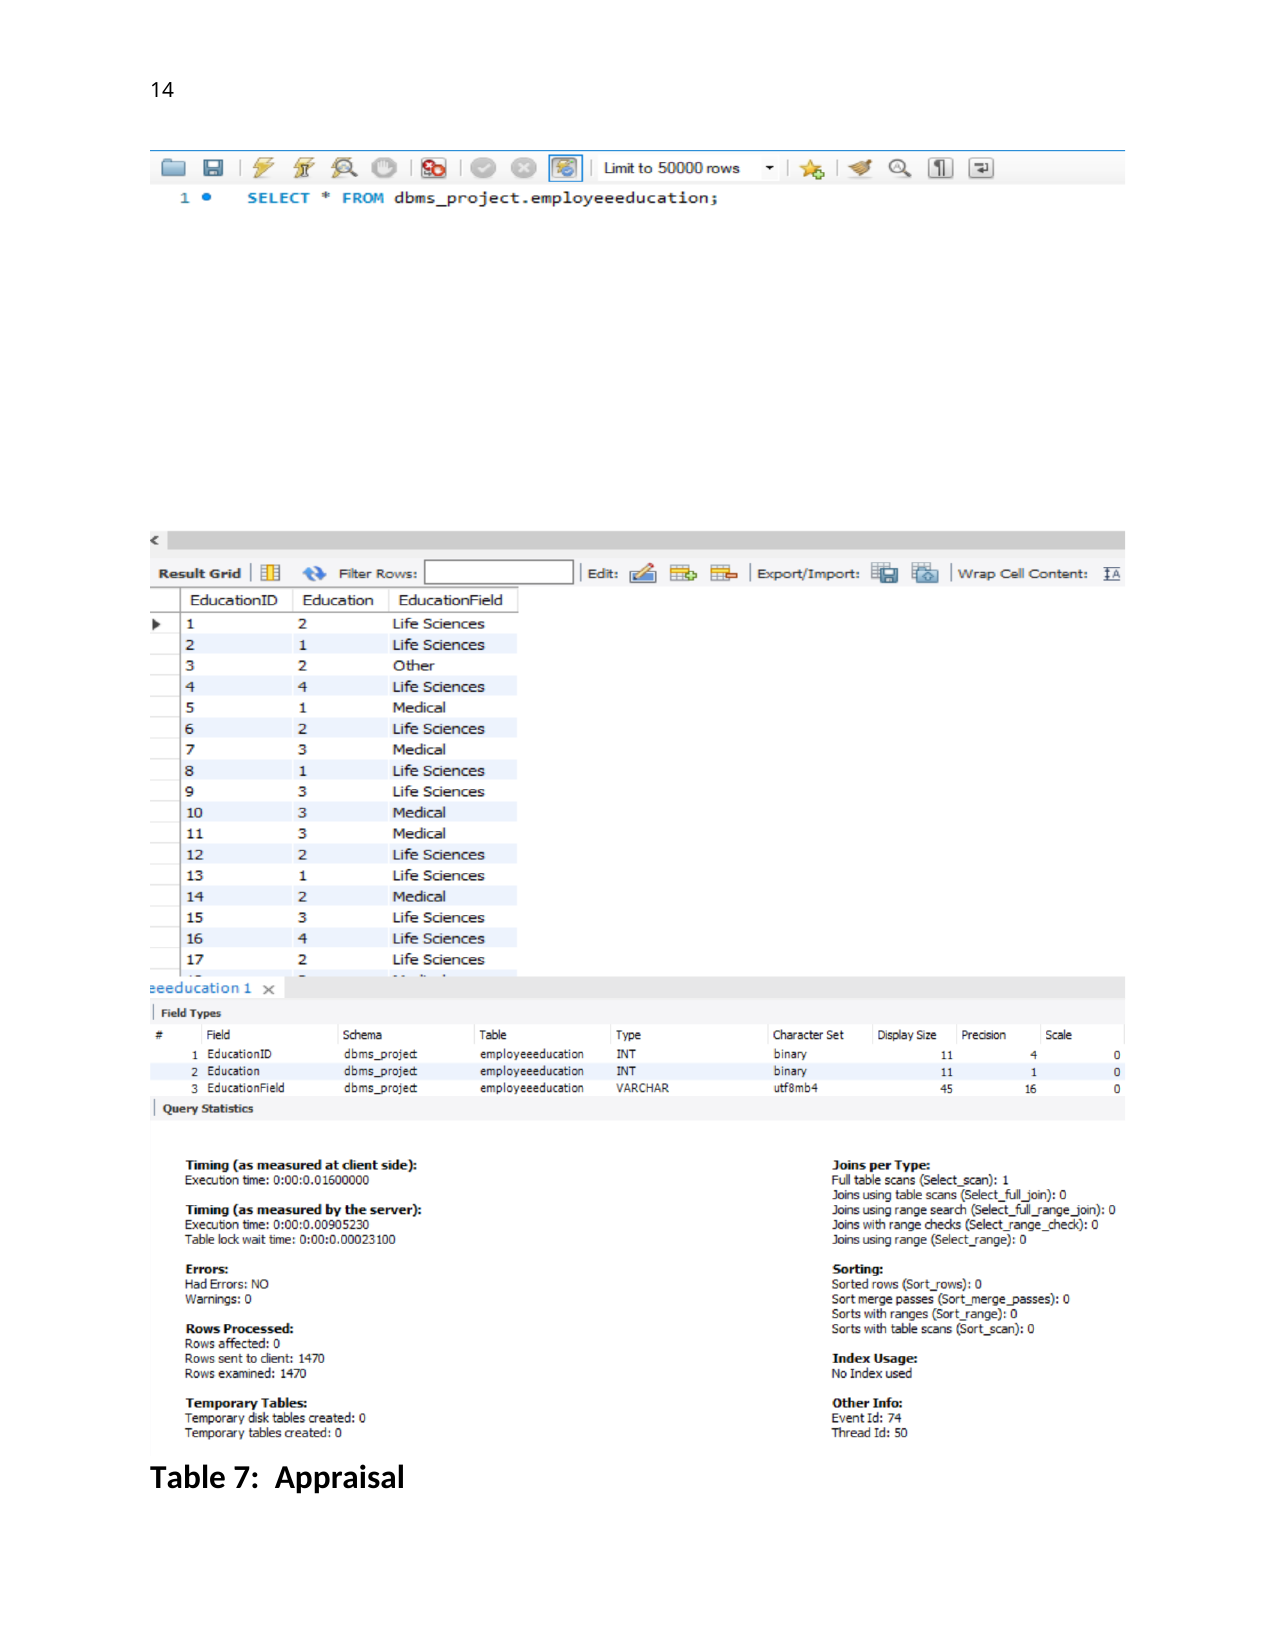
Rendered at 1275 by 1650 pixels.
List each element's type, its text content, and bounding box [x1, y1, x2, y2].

text Table 7: Appraisal [150, 1456, 1125, 1497]
picture [150, 150, 1125, 1456]
